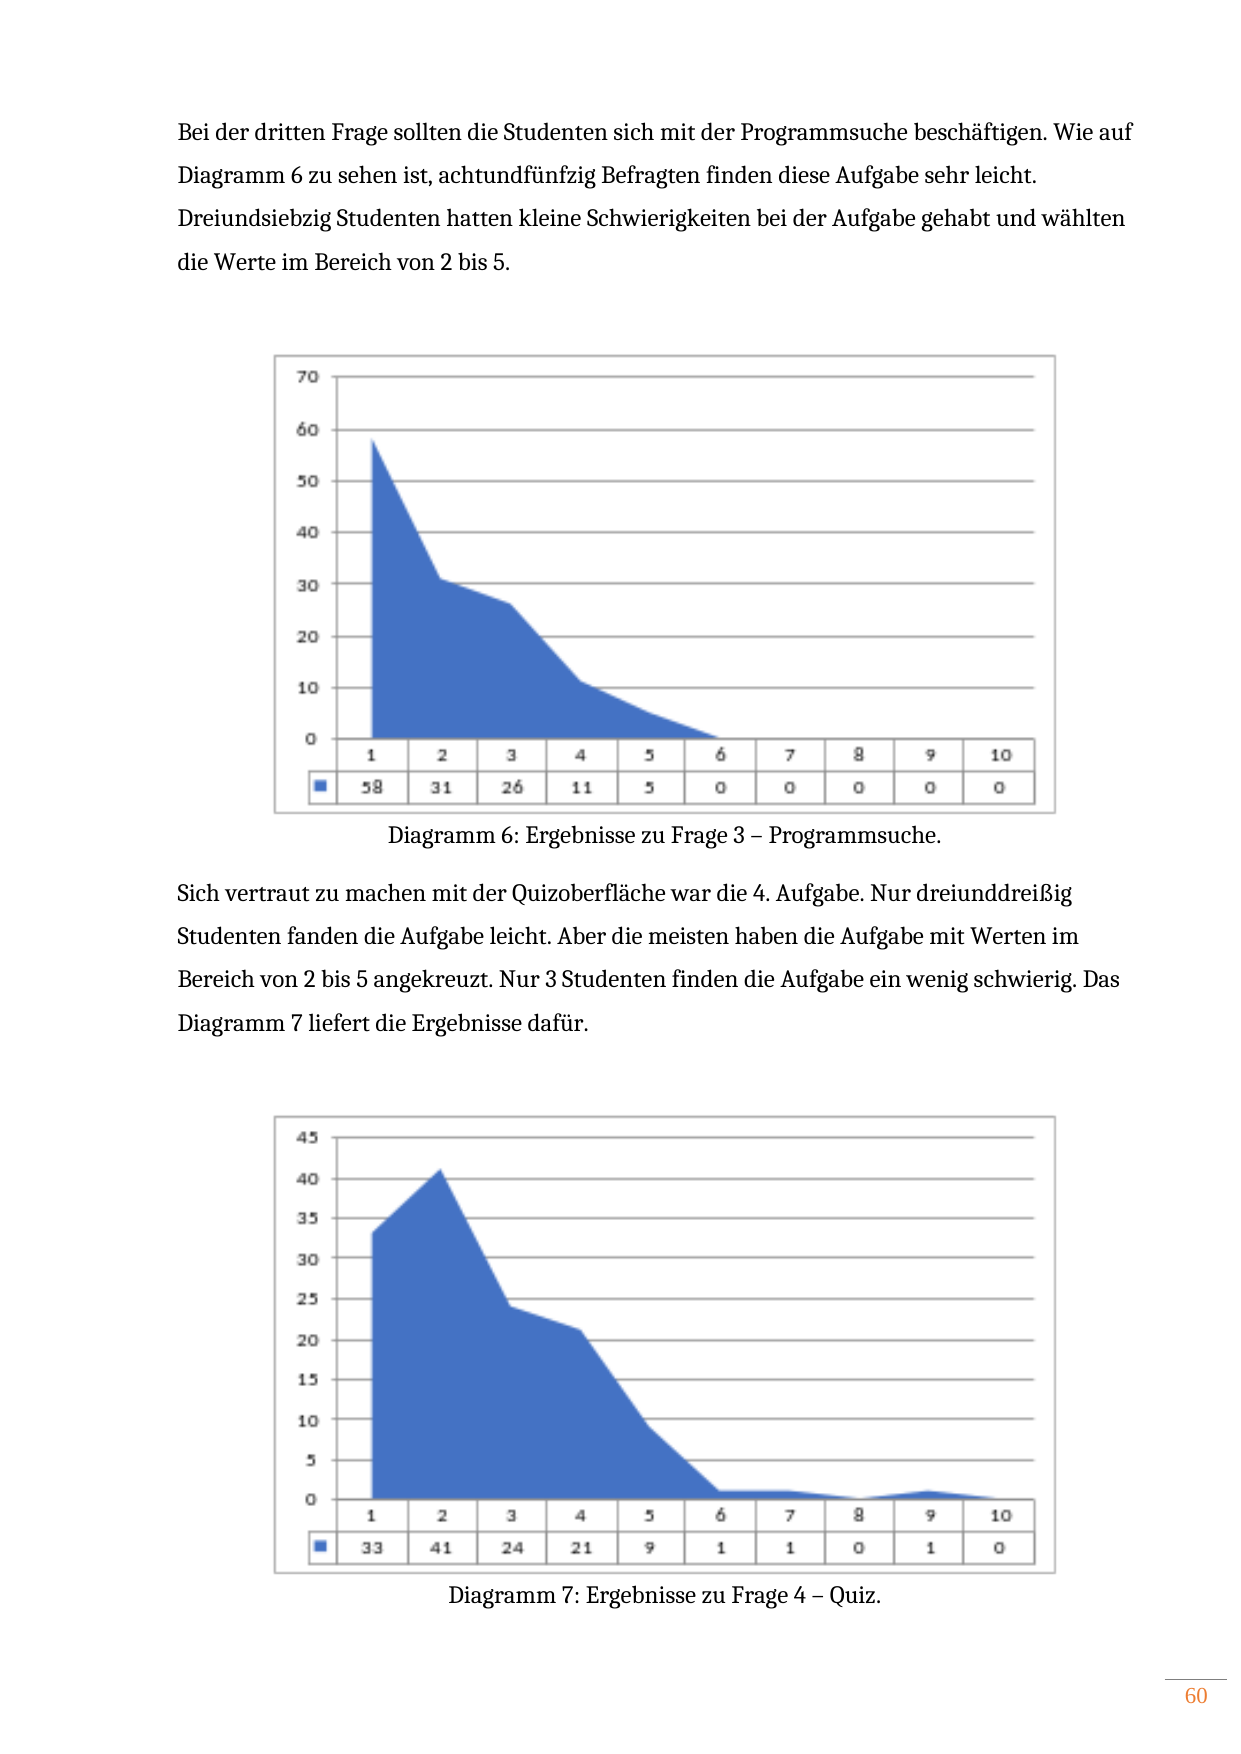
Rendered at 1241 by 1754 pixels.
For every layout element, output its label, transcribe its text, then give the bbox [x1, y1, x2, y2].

text Diagramm 6: Ergebnisse zu Frage 3 – Programmsuche. [177, 821, 1152, 850]
text Sich vertraut zu machen mit der Quizoberfläche war die 4. Aufgabe. Nur dreiunddreißig Studenten fanden die Aufgabe leicht. Aber die meisten haben die Aufgabe mit Werten im Bereich von 2 bis 5 angekreuzt. Nur 3 Studenten finden die Aufgabe ein wenig schwierig. Das Diagramm 7 liefert die Ergebnisse dafür. [177, 879, 1152, 1037]
text Diagramm 7: Ergebnisse zu Frage 4 – Quiz. [177, 1581, 1152, 1610]
text Bei der dritten Frage sollten die Studenten sich mit der Programmsuche beschäftigen. Wie auf Diagramm 6 zu sehen ist, achtundfünfzig Befragten finden diese Aufgabe sehr leicht. Dreiundsiebzig Studenten hatten kleine Schwierigkeiten bei der Aufgabe gehabt und wählten die Werte im Bereich von 2 bis 5. [177, 118, 1152, 276]
